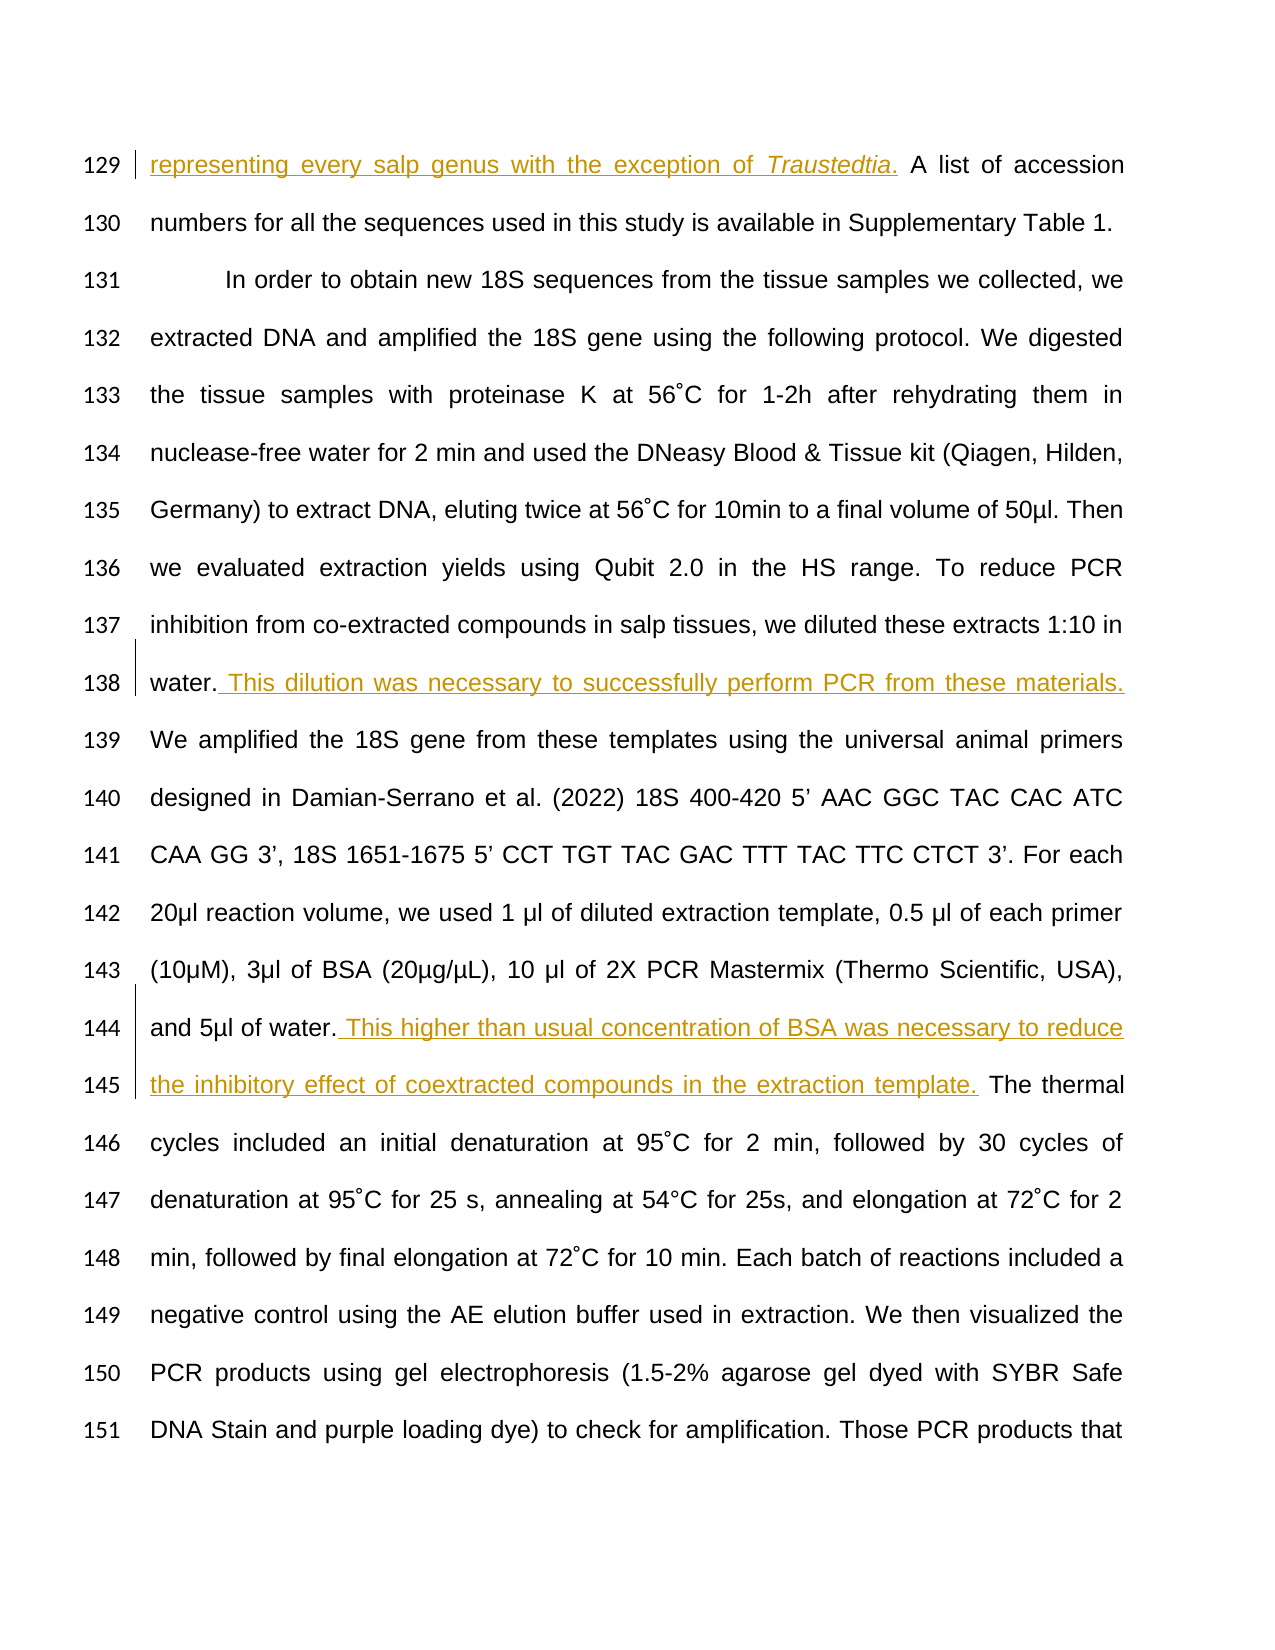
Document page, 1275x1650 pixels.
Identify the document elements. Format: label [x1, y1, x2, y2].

text [150, 150, 1125, 236]
text [150, 265, 1125, 1444]
